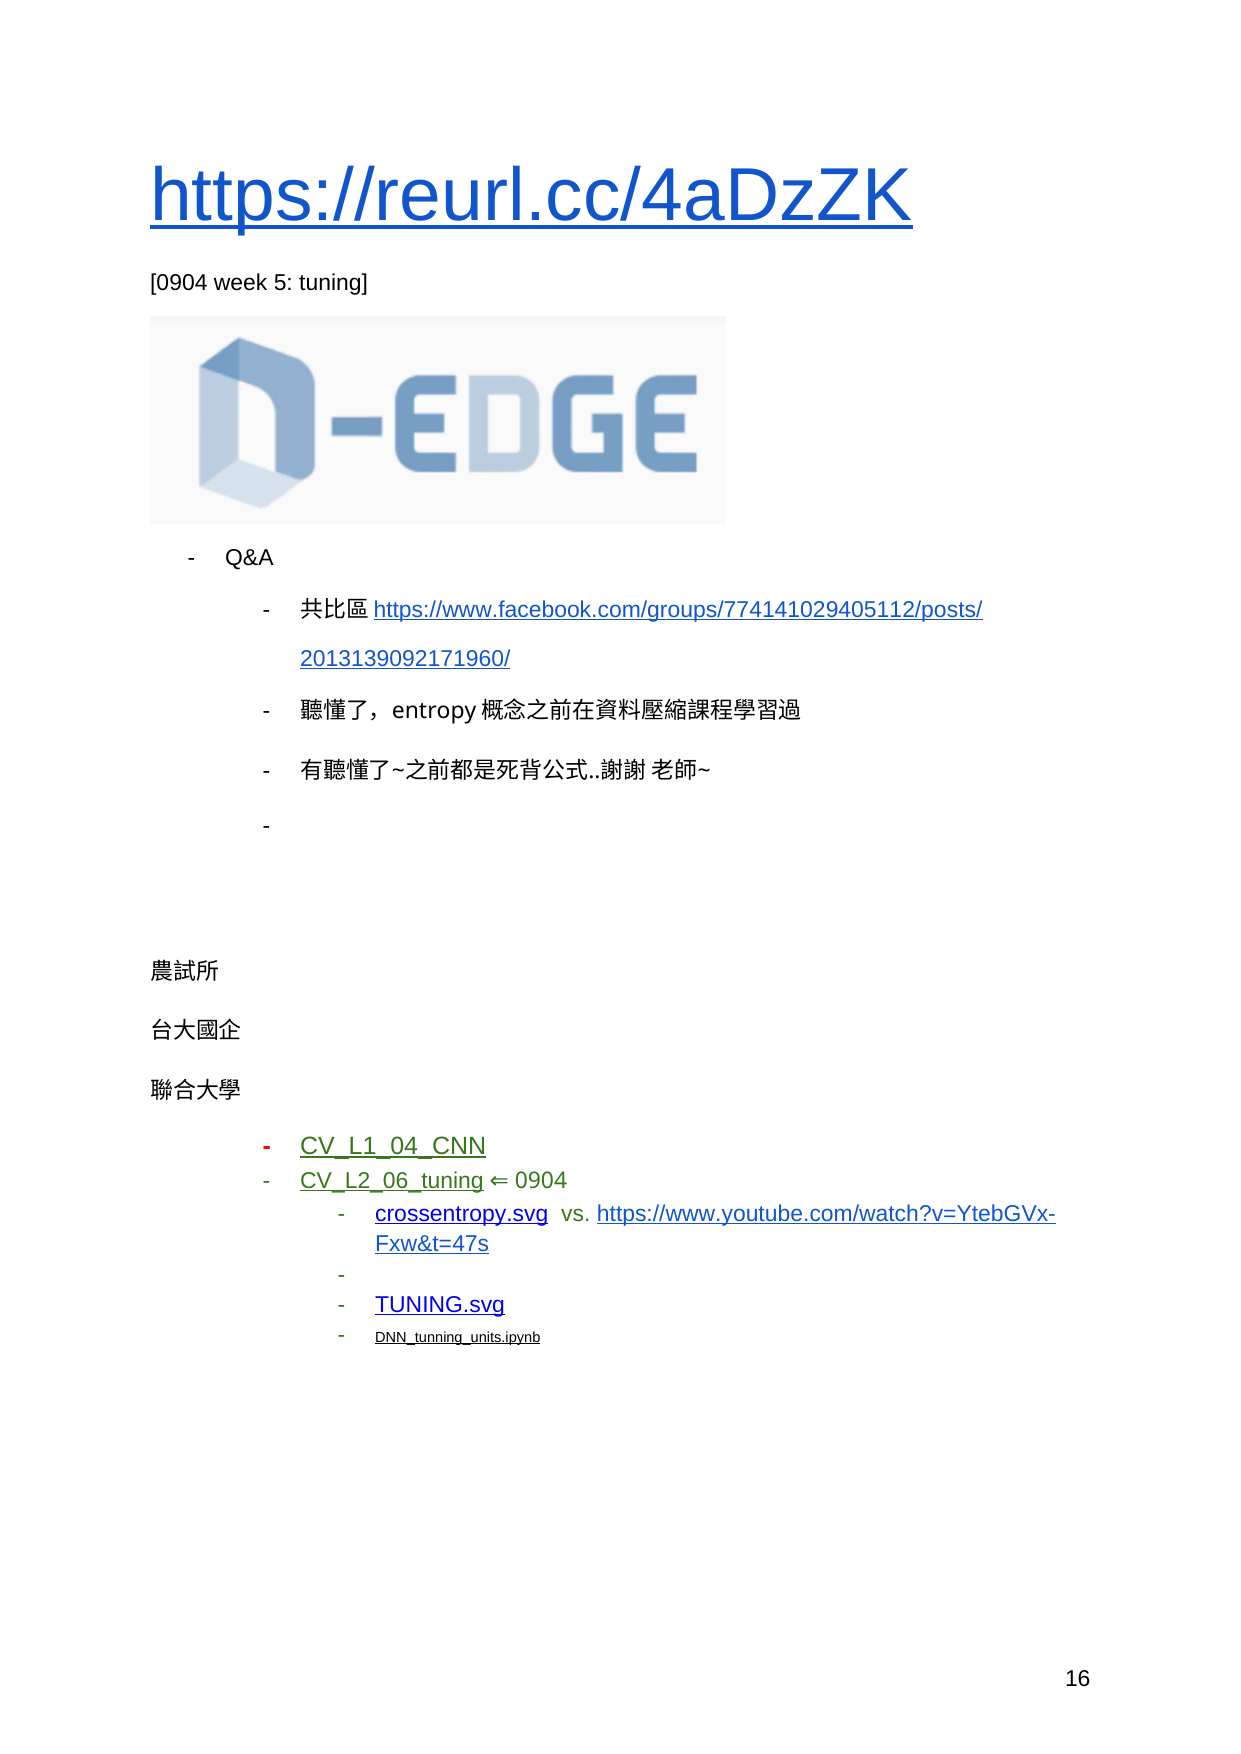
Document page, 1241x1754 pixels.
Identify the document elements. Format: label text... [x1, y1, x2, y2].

list 聽懂了，entropy概念之前在資料壓縮課程學習過 [262, 692, 1090, 726]
list DNN_tunning_units.ipynb [337, 1321, 1090, 1347]
list 有聽懂了~之前都是死背公式..謝謝 老師~ [262, 752, 1090, 785]
list CV_L1_04_CNN [262, 1131, 1090, 1160]
text 聯合大學 [150, 1072, 1090, 1105]
list CV_L2_06_tuning ⇐ 0904 [262, 1164, 1090, 1196]
text 台大國企 [150, 1012, 1090, 1046]
list TUNING.svg [337, 1291, 1090, 1317]
text https://reurl.cc/4aDzZK [150, 150, 1090, 236]
list crossentropy.svg vs. https://www.youtube.com/watch?v=YtebGVx-Fxw&t=47s [337, 1200, 1090, 1257]
list 共比區https://www.facebook.com/groups/774141029405112/posts/2013139092171960/ [262, 591, 1090, 672]
text [0904 week 5: tuning] [150, 269, 1090, 295]
list Q&A [187, 544, 1090, 571]
picture [150, 316, 726, 524]
text 農試所 [150, 953, 1090, 986]
